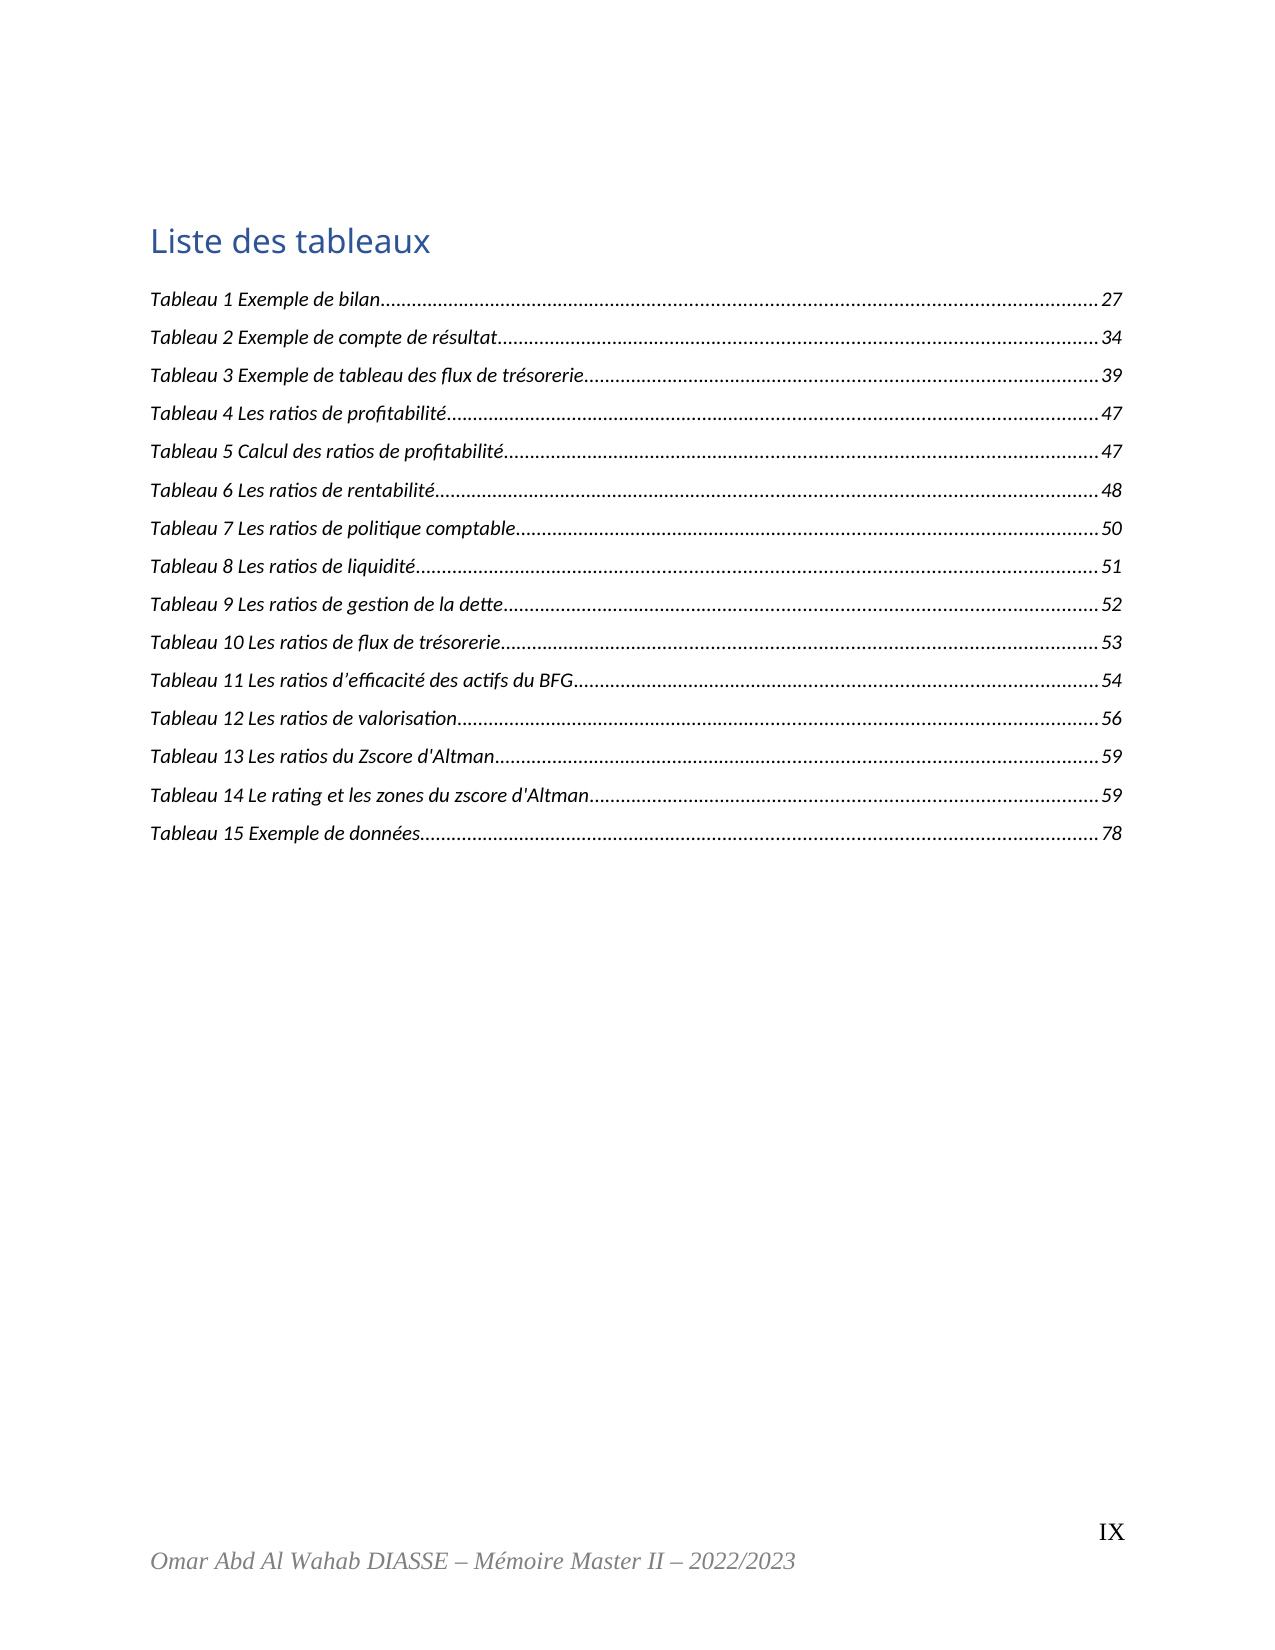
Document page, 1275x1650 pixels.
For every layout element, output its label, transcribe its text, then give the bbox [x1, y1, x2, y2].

text Tableau 14 Le rating et les zones du zscore d'Altman 59 [150, 782, 1125, 807]
text Tableau 2 Exemple de compte de résultat 34 [150, 324, 1125, 350]
text Tableau 11 Les ratios d’efficacité des actifs du BFG 54 [150, 667, 1125, 693]
text Tableau 5 Calcul des ratios de profitabilité 47 [150, 439, 1125, 464]
text Tableau 13 Les ratios du Zscore d'Altman 59 [150, 744, 1125, 769]
subtitle Liste des tableaux [150, 218, 1125, 263]
text Tableau 9 Les ratios de gestion de la dette 52 [150, 591, 1125, 617]
text Tableau 12 Les ratios de valorisation 56 [150, 706, 1125, 731]
text Tableau 7 Les ratios de politique comptable 50 [150, 515, 1125, 540]
text Tableau 8 Les ratios de liquidité 51 [150, 553, 1125, 578]
text Tableau 1 Exemple de bilan 27 [150, 286, 1125, 312]
text Tableau 4 Les ratios de profitabilité 47 [150, 401, 1125, 426]
text Tableau 6 Les ratios de rentabilité 48 [150, 477, 1125, 502]
text Tableau 10 Les ratios de flux de trésorerie 53 [150, 629, 1125, 655]
text Tableau 3 Exemple de tableau des flux de trésorerie 39 [150, 362, 1125, 388]
text Tableau 15 Exemple de données 78 [150, 820, 1125, 845]
